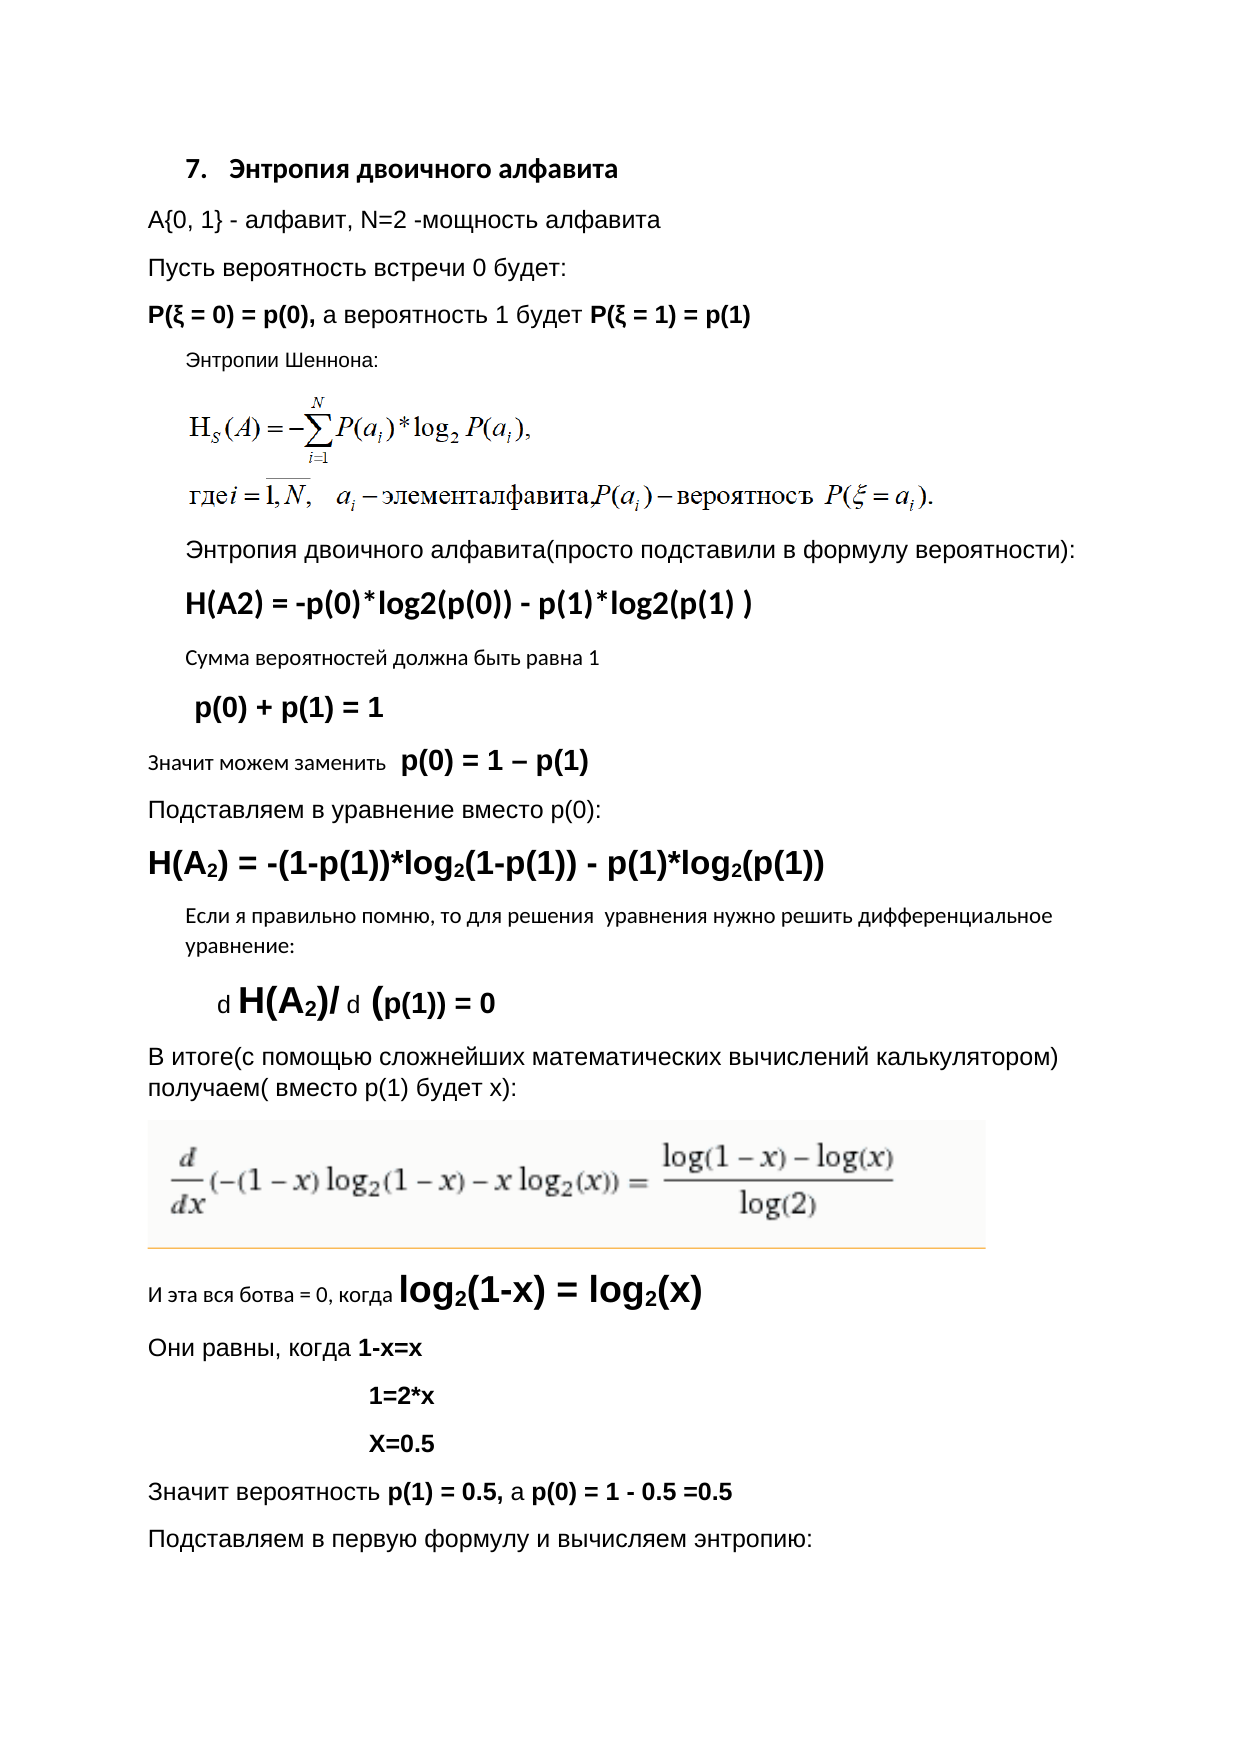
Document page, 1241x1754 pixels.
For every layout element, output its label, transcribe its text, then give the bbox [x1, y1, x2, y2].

text H(A2) = -р(0)*log2(р(0)) - р(1)*log2(р(1) ) [185, 582, 1090, 623]
text Сумма вероятностей должна быть равна 1 [185, 643, 1090, 671]
text Если я правильно помню, то для решения уравнения нужно решить дифференциальное уравнение: [185, 901, 1090, 959]
text А{0, 1} - алфавит, N=2 -мощность алфавита [148, 205, 1090, 234]
picture [147, 1120, 986, 1249]
picture [185, 390, 935, 516]
text Энтропии Шеннона: [185, 348, 1090, 372]
text d H(A2)/ d (р(1)) = 0 [148, 978, 1090, 1021]
text Значит можем заменить р(0) = 1 – р(1) [148, 743, 1090, 776]
text Подставляем в уравнение вместо p(0): [148, 795, 1090, 824]
text Подставляем в первую формулу и вычисляем энтропию: [148, 1524, 1090, 1553]
text 1=2*х [295, 1381, 1090, 1410]
text И эта вся ботва = 0, когда log2(1-x) = log2(x) [148, 1268, 1090, 1311]
list Энтропия двоичного алфавита [185, 150, 1090, 186]
text Энтропия двоичного алфавита(просто подставили в формулу вероятности): [185, 534, 1090, 563]
text Х=0.5 [295, 1429, 1090, 1458]
text Они равны, когда 1-х=х [148, 1333, 1090, 1362]
text В итоге(с помощью сложнейших математических вычислений калькулятором) получаем( вместо р(1) будет х): [148, 1042, 1090, 1101]
text H(A2) = -(1-р(1))*log2(1-р(1)) - р(1)*log2(р(1)) [148, 843, 1090, 882]
text р(0) + р(1) = 1 [148, 690, 1090, 723]
text Значит вероятность р(1) = 0.5, а р(0) = 1 - 0.5 =0.5 [148, 1477, 1090, 1505]
text Пусть вероятность встречи 0 будет: [148, 253, 1090, 282]
text P(ξ = 0) = p(0), а вероятность 1 будет P(ξ = 1) = p(1) [148, 301, 1090, 329]
